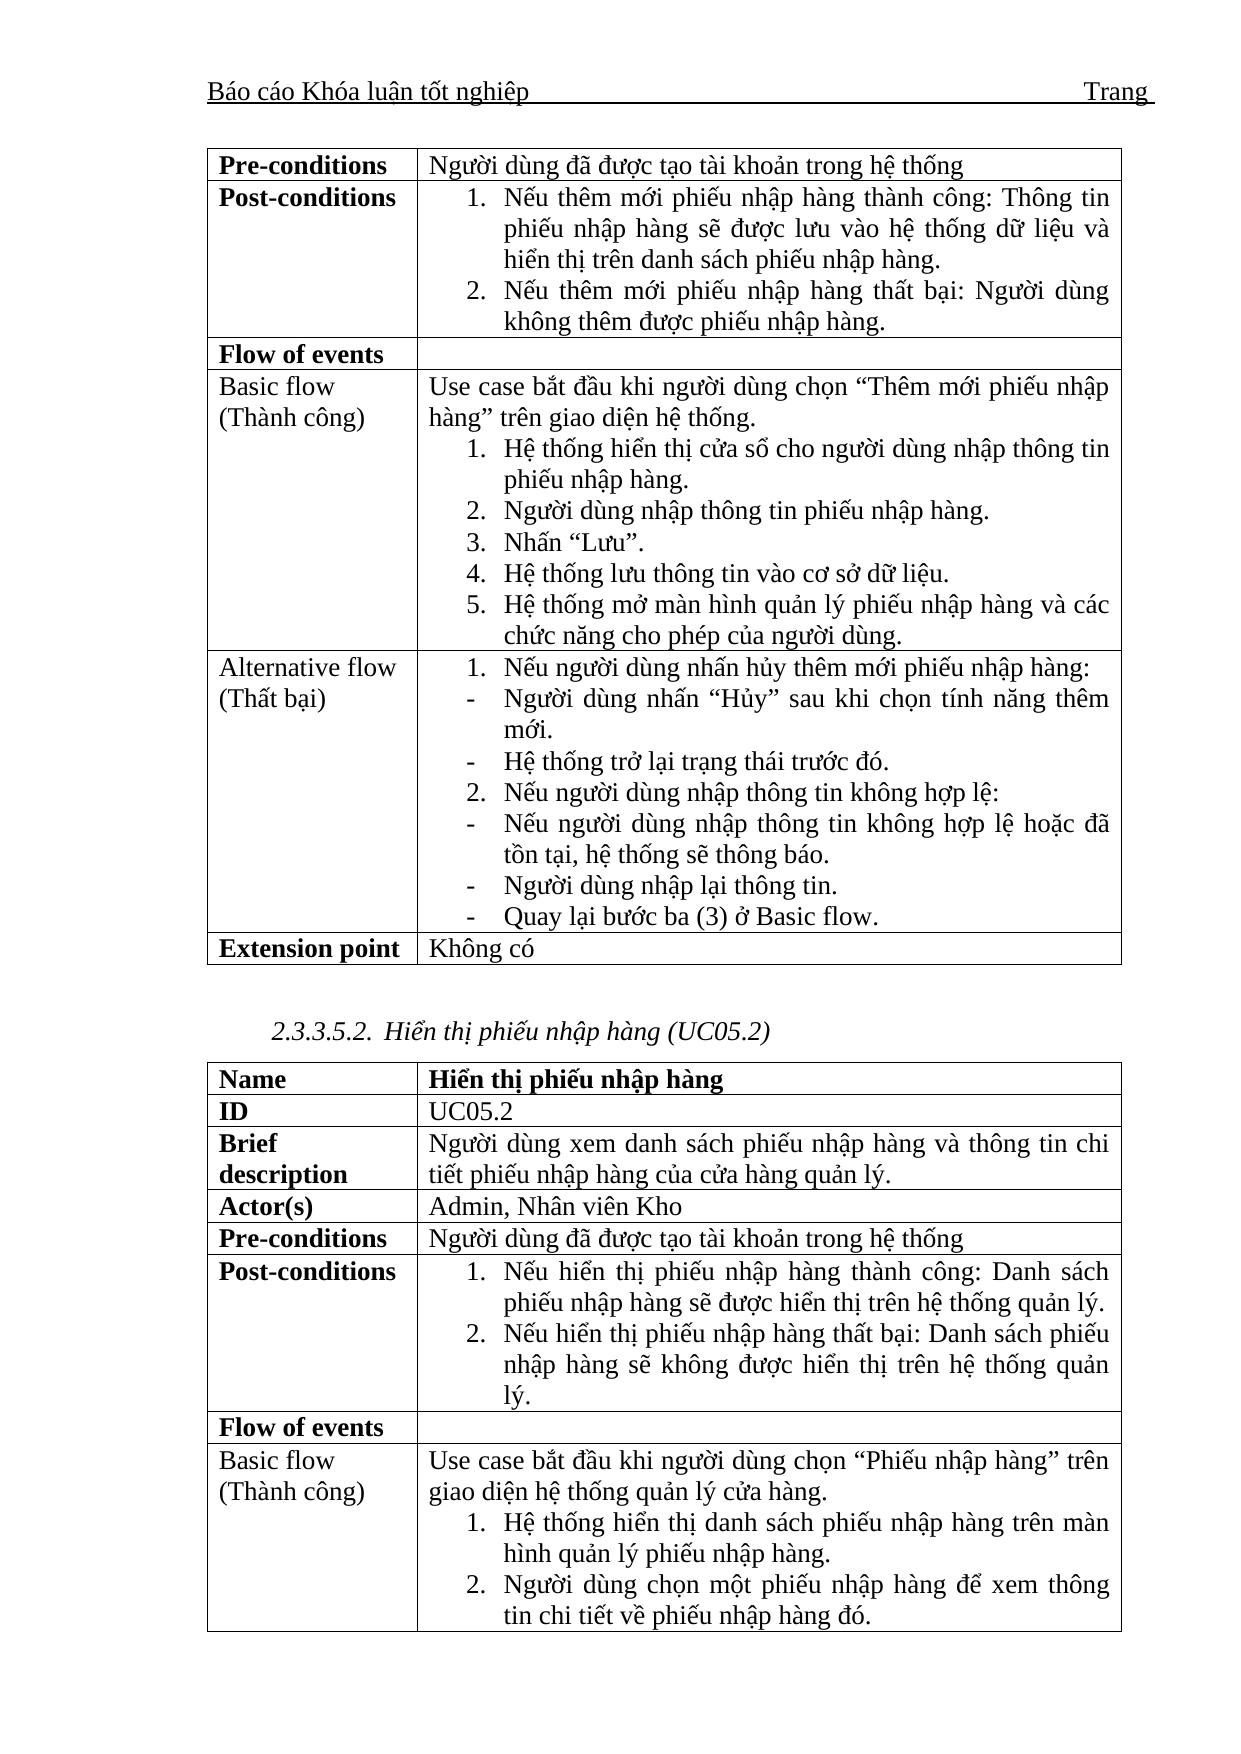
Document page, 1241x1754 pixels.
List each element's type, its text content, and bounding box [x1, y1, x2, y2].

table_cell Alternative flow (Thất bại) [208, 651, 417, 932]
table_cell UC05.2 [418, 1095, 1121, 1126]
table_cell [418, 1412, 1121, 1443]
table_cell Post-conditions [208, 181, 417, 337]
table_cell Nếu hiển thị phiếu nhập hàng thành công: Danh sách phiếu nhập hàng sẽ được hiển thị trên hệ thống quản lý. Nếu hiển thị phiếu nhập hàng thất bại: Danh sách phiếu nhập hàng sẽ không được hiển thị trên hệ thống quản lý. [418, 1255, 1121, 1411]
table_cell Không có [418, 933, 1121, 964]
table_cell Flow of events [208, 338, 417, 369]
table_cell Extension point [208, 933, 417, 964]
table_cell Post-conditions [208, 1255, 417, 1411]
table_cell [418, 338, 1121, 369]
table_cell Actor(s) [208, 1190, 417, 1222]
table_cell Người dùng xem danh sách phiếu nhập hàng và thông tin chi tiết phiếu nhập hàng của cửa hàng quản lý. [418, 1127, 1121, 1189]
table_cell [418, 1444, 1121, 1631]
table_cell Pre-conditions [208, 149, 417, 180]
table_cell Nếu người dùng nhấn hủy thêm mới phiếu nhập hàng: Người dùng nhấn “Hủy” sau khi chọn tính năng thêm mới. Hệ thống trở lại trạng thái trước đó. Nếu người dùng nhập thông tin không hợp lệ: Nếu người dùng nhập thông tin không hợp lệ hoặc đã tồn tại, hệ thống sẽ thông báo. Người dùng nhập lại thông tin. Quay lại bước ba (3) ở Basic flow. [418, 651, 1121, 932]
table_header Name [208, 1063, 417, 1094]
table_cell Basic flow (Thành công) [208, 370, 417, 650]
table_header Hiển thị phiếu nhập hàng [418, 1063, 1121, 1094]
table_cell Nếu thêm mới phiếu nhập hàng thành công: Thông tin phiếu nhập hàng sẽ được lưu vào hệ thống dữ liệu và hiển thị trên danh sách phiếu nhập hàng. Nếu thêm mới phiếu nhập hàng thất bại: Người dùng không thêm được phiếu nhập hàng. [418, 181, 1121, 337]
table_cell Pre-conditions [208, 1223, 417, 1254]
table_cell Brief description [208, 1127, 417, 1189]
subtitle Hiển thị phiếu nhập hàng (UC05.2) [271, 1015, 1122, 1046]
table_cell Admin, Nhân viên Kho [418, 1190, 1121, 1222]
table_cell ID [208, 1095, 417, 1126]
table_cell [208, 1444, 417, 1631]
table_cell Flow of events [208, 1412, 417, 1443]
table_cell Người dùng đã được tạo tài khoản trong hệ thống [418, 1223, 1121, 1254]
table_cell Người dùng đã được tạo tài khoản trong hệ thống [418, 149, 1121, 180]
table_cell Use case bắt đầu khi người dùng chọn “Thêm mới phiếu nhập hàng” trên giao diện hệ thống. Hệ thống hiển thị cửa sổ cho người dùng nhập thông tin phiếu nhập hàng. Người dùng nhập thông tin phiếu nhập hàng. Nhấn “Lưu”. Hệ thống lưu thông tin vào cơ sở dữ liệu. Hệ thống mở màn hình quản lý phiếu nhập hàng và các chức năng cho phép của người dùng. [418, 370, 1121, 650]
